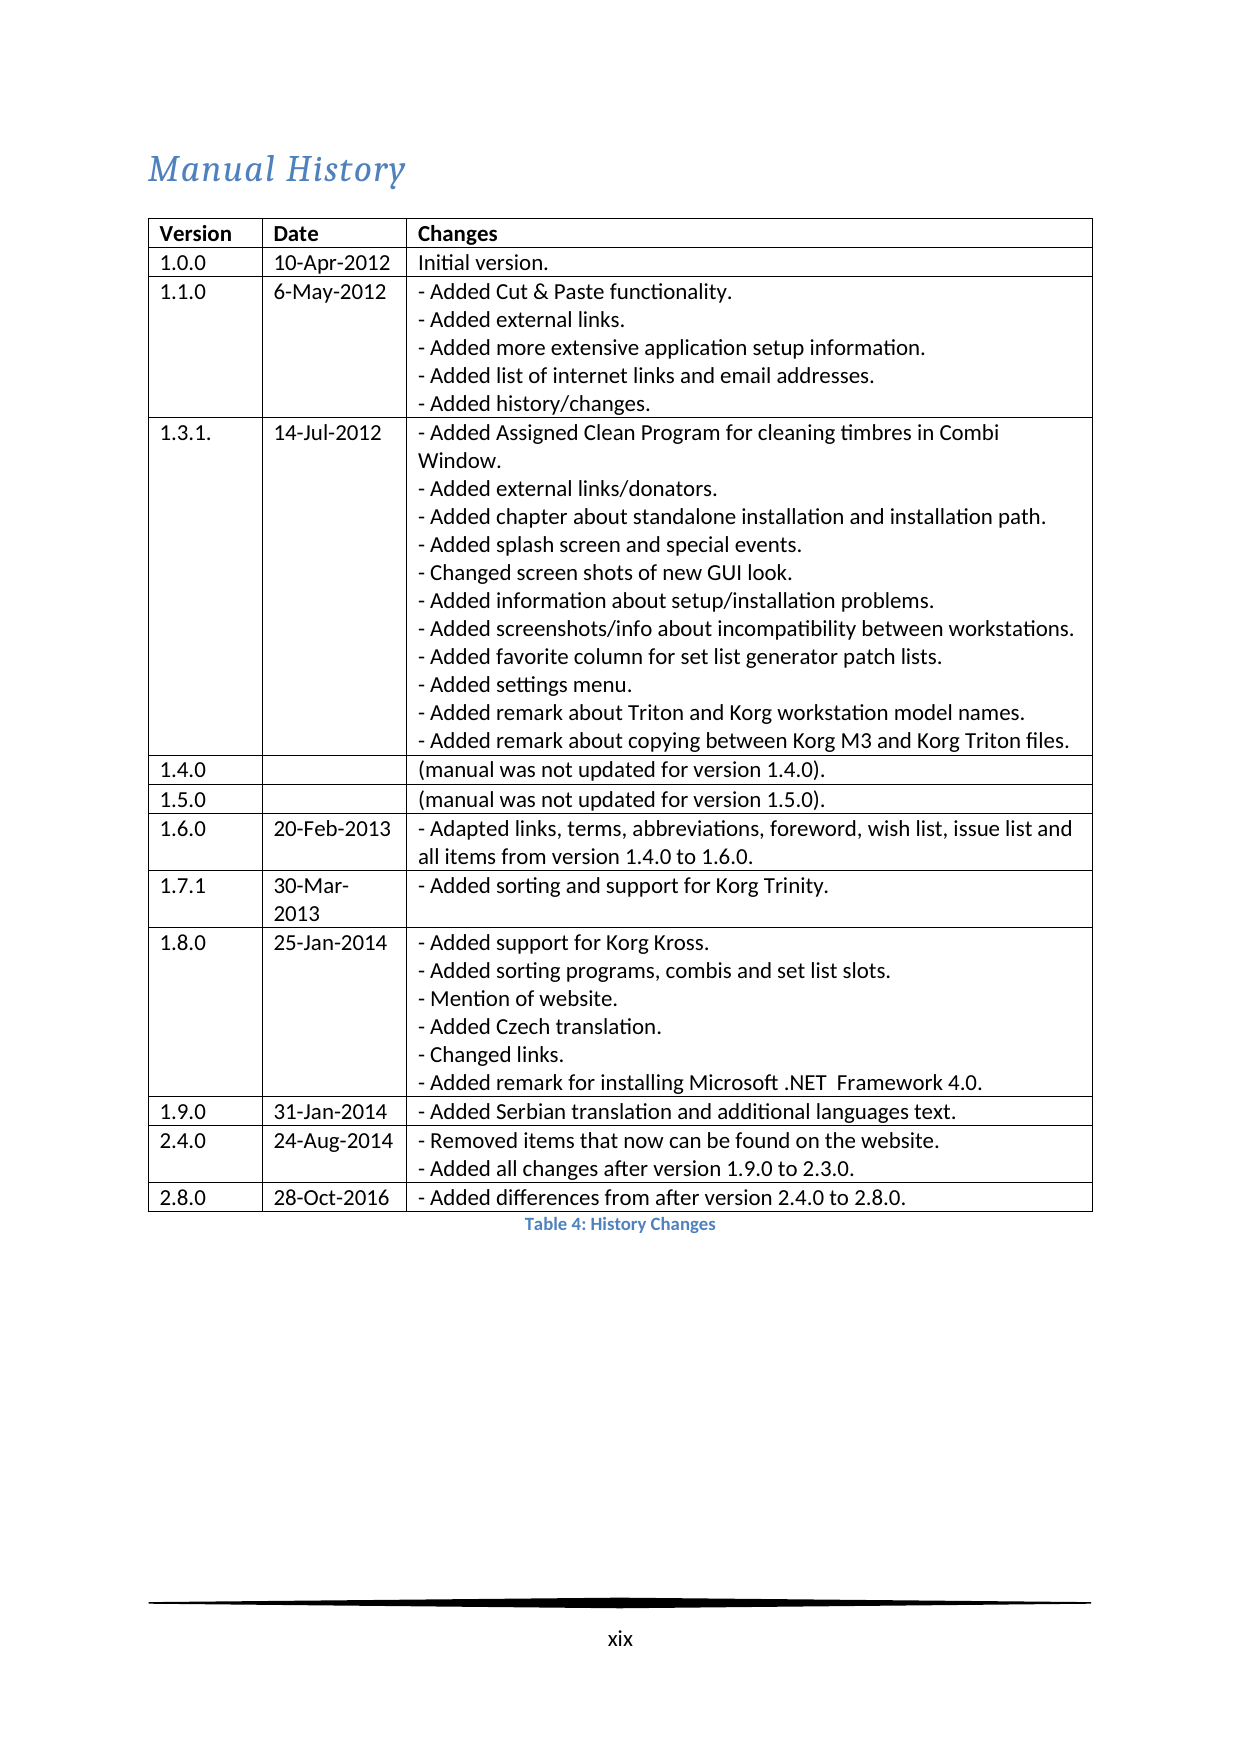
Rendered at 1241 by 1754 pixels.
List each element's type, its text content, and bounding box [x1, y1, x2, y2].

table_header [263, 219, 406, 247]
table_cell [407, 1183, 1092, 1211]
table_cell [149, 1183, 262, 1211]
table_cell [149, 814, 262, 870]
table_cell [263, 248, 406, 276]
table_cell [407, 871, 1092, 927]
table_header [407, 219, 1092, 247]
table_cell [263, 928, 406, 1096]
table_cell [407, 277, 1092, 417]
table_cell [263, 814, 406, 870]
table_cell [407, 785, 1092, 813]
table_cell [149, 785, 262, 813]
text Table 4: History Changes [148, 1212, 1093, 1235]
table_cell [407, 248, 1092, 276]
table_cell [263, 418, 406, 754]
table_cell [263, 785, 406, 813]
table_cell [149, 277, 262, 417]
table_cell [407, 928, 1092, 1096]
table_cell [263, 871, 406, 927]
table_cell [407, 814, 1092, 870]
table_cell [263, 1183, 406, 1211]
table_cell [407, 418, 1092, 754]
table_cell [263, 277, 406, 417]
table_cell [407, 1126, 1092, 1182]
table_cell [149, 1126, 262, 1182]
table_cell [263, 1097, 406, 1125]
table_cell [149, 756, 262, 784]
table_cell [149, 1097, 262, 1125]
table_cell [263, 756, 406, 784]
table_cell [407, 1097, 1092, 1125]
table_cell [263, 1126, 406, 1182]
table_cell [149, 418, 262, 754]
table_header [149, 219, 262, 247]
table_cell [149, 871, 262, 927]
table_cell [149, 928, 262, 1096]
subtitle Manual History [148, 148, 1093, 191]
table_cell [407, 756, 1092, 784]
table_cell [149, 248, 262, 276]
